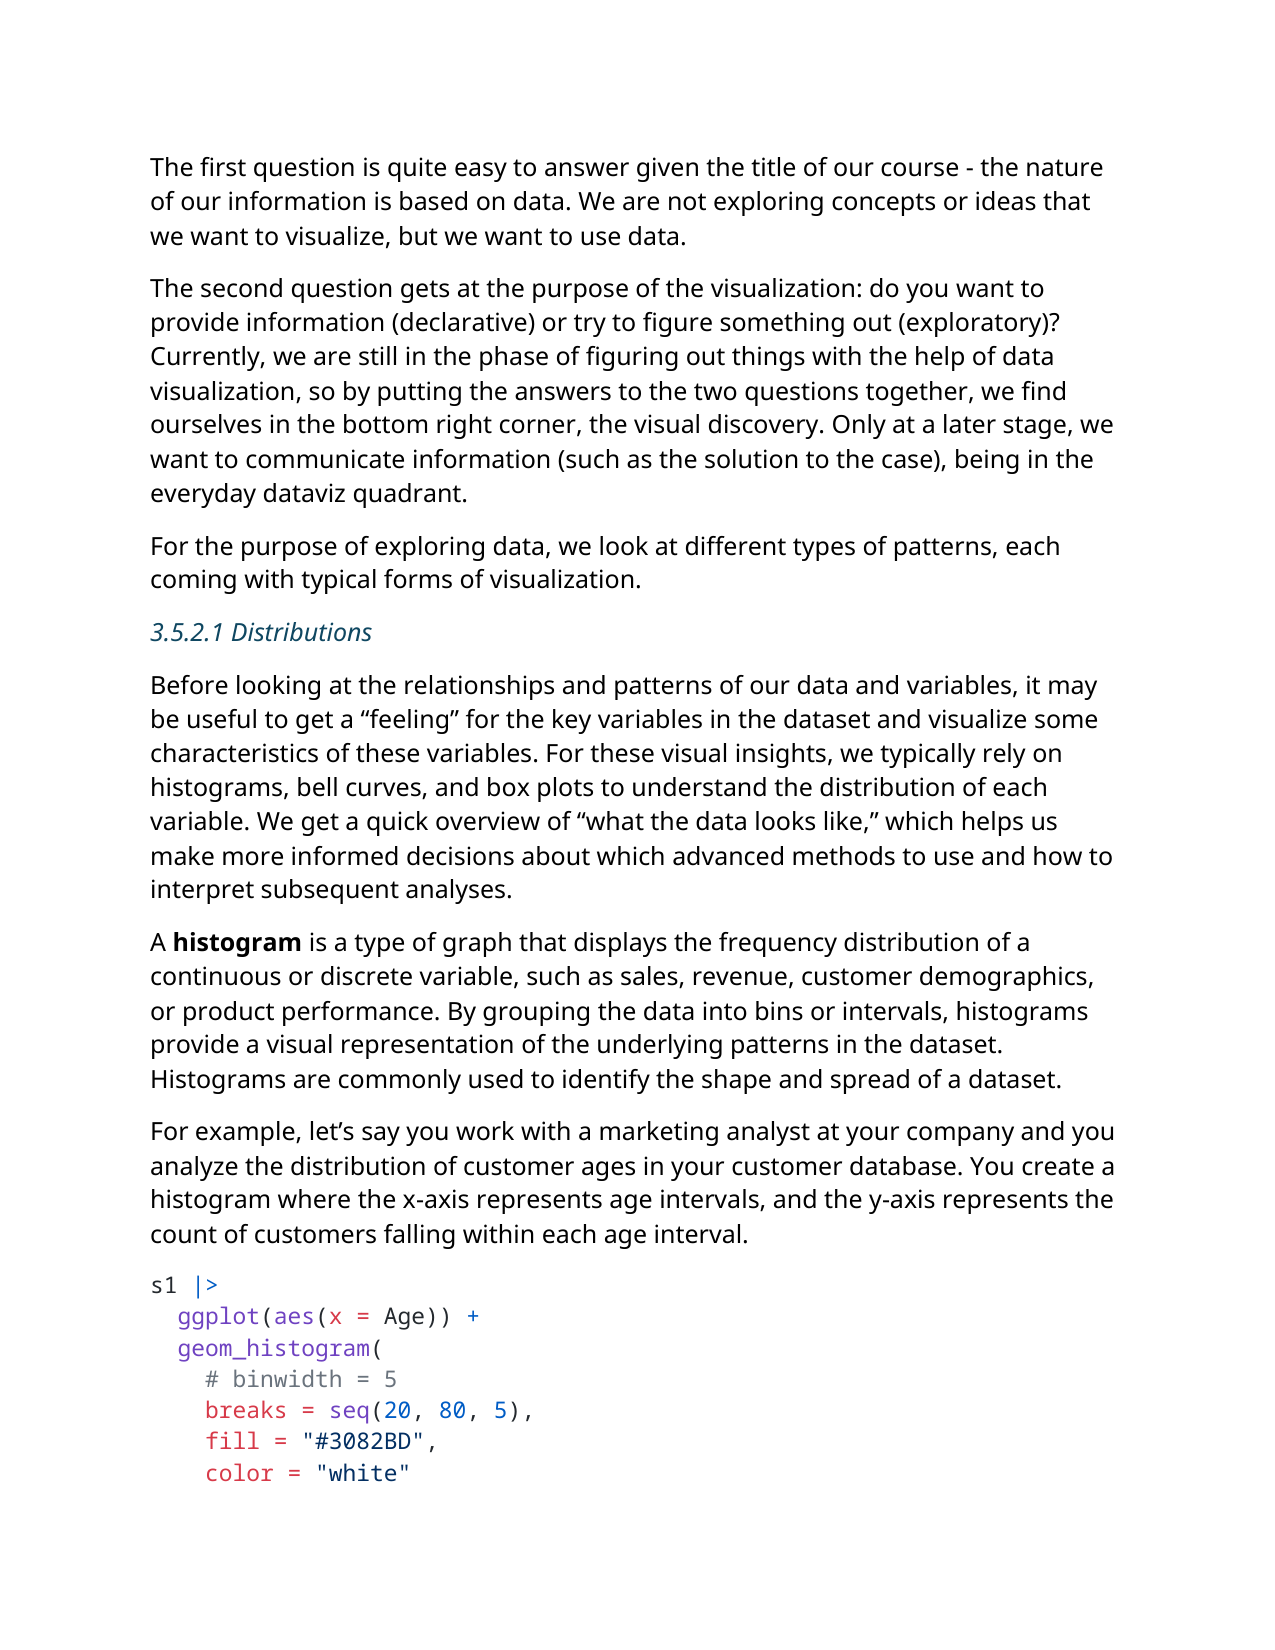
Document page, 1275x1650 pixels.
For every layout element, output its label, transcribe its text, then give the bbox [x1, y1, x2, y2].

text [150, 1269, 1125, 1488]
text The first question is quite easy to answer given the title of our course - the nature of our information is based on data. We are not exploring concepts or ideas that we want to visualize, but we want to use data. [150, 150, 1125, 252]
text A histogram is a type of graph that displays the frequency distribution of a continuous or discrete variable, such as sales, revenue, customer demographics, or product performance. By grouping the data into bins or intervals, histograms provide a visual representation of the underlying patterns in the dataset. Histograms are commonly used to identify the shape and spread of a dataset. [150, 925, 1125, 1095]
text For example, let’s say you work with a marketing analyst at your company and you analyze the distribution of customer ages in your customer database. You create a histogram where the x-axis represents age intervals, and the y-axis represents the count of customers falling within each age interval. [150, 1114, 1125, 1250]
text Before looking at the relationships and patterns of our data and variables, it may be useful to get a “feeling” for the key variables in the dataset and visualize some characteristics of these variables. For these visual insights, we typically rely on histograms, bell curves, and box plots to understand the distribution of each variable. We get a quick overview of “what the data looks like,” which helps us make more informed decisions about which advanced methods to use and how to interpret subsequent analyses. [150, 668, 1125, 906]
subtitle 3.5.2.1 Distributions [150, 615, 1125, 649]
text The second question gets at the purpose of the visualization: do you want to provide information (declarative) or try to figure something out (exploratory)? Currently, we are still in the phase of figuring out things with the help of data visualization, so by putting the answers to the two questions together, we find ourselves in the bottom right corner, the visual discovery. Only at a later stage, we want to communicate information (such as the solution to the case), being in the everyday dataviz quadrant. [150, 271, 1125, 509]
text For the purpose of exploring data, we look at different types of patterns, each coming with typical forms of visualization. [150, 528, 1125, 596]
